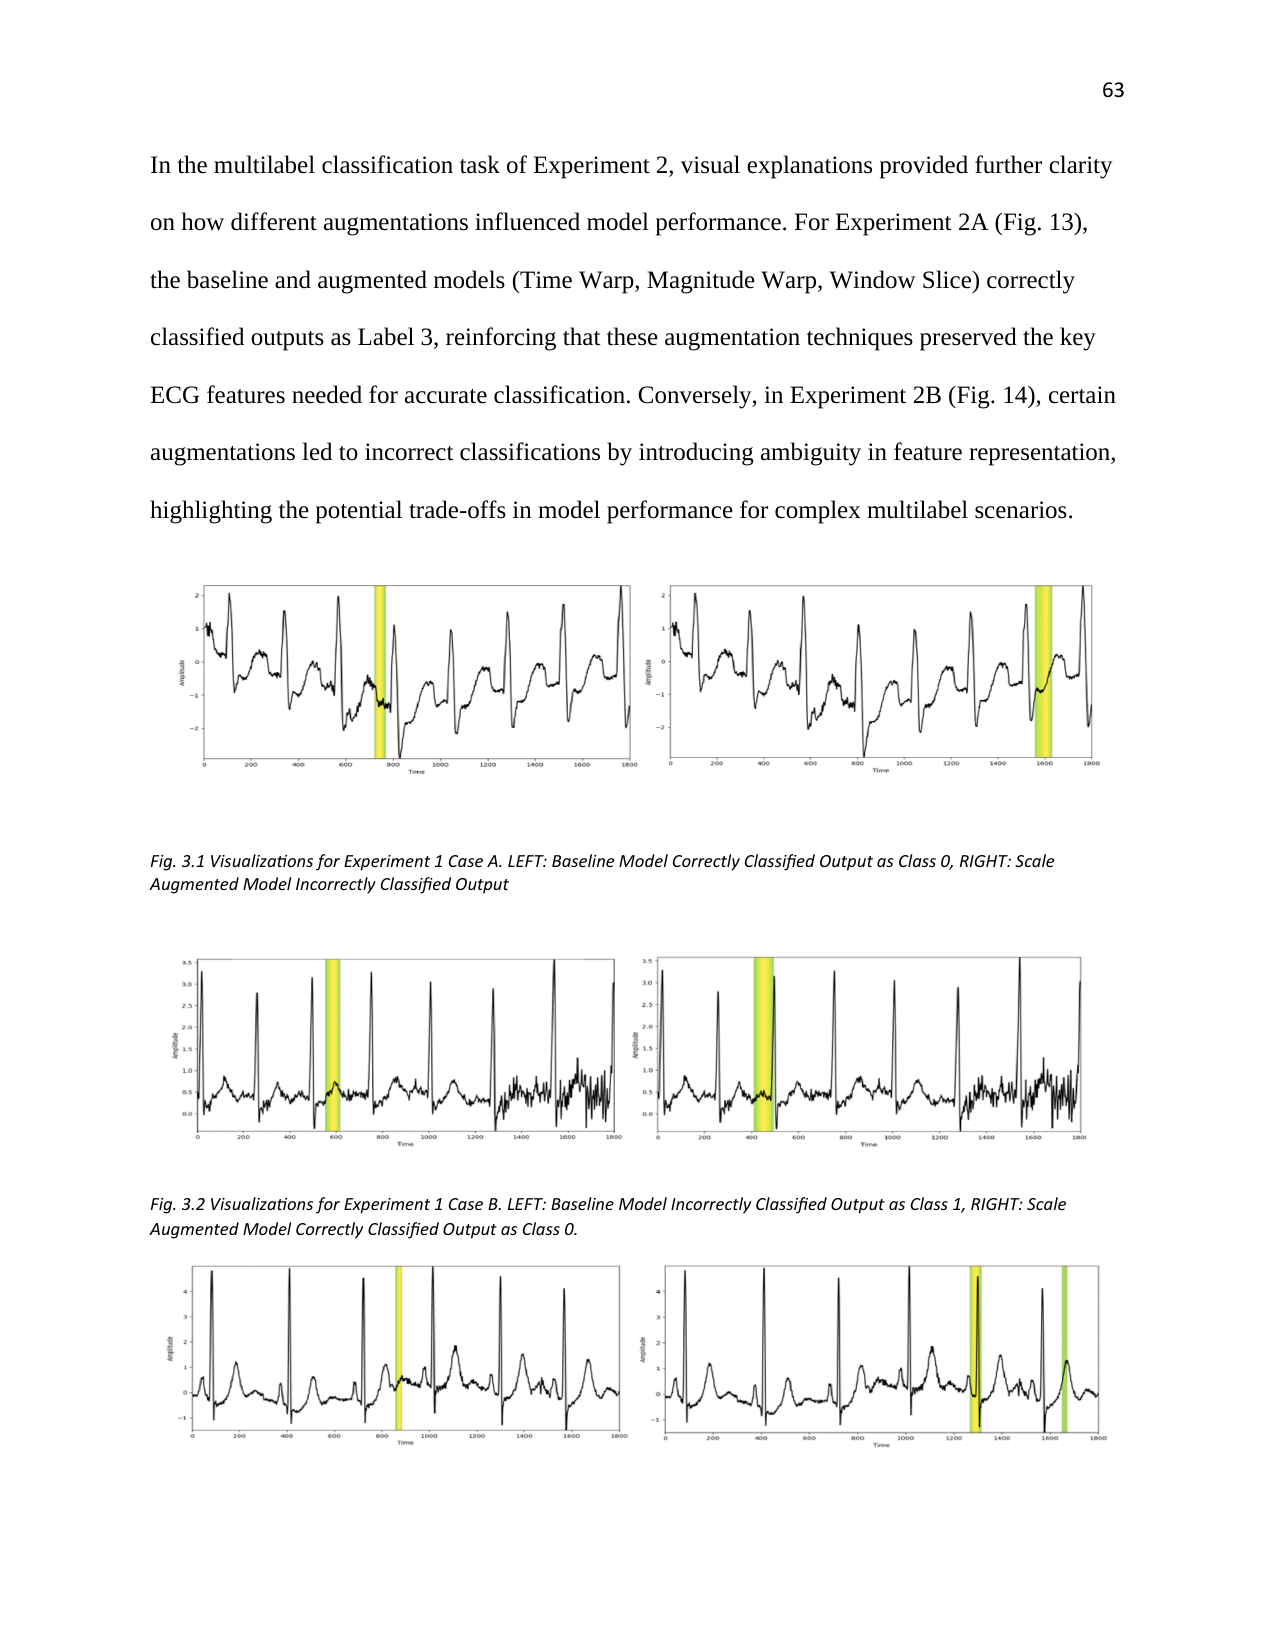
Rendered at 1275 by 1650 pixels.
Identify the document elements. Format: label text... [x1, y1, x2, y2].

text In the multilabel classification task of Experiment 2, visual explanations provided further clarity on how different augmentations influenced model performance. For Experiment 2A (Fig. 13), the baseline and augmented models (Time Warp, Magnitude Warp, Window Slice) correctly classified outputs as Label 3, reinforcing that these augmentation techniques preserved the key ECG features needed for accurate classification. Conversely, in Experiment 2B (Fig. 14), certain augmentations led to incorrect classifications by introducing ambiguity in feature representation, highlighting the potential trade-offs in model performance for complex multilabel scenarios. [150, 150, 1125, 551]
picture [150, 551, 1125, 805]
text Fig. 3.1 Visualizations for Experiment 1 Case A. LEFT: Baseline Model Correctly Classified Output as Class 0, RIGHT: Scale Augmented Model Incorrectly Classified Output [150, 849, 1125, 895]
picture [150, 942, 1112, 1174]
picture [150, 1242, 1125, 1473]
